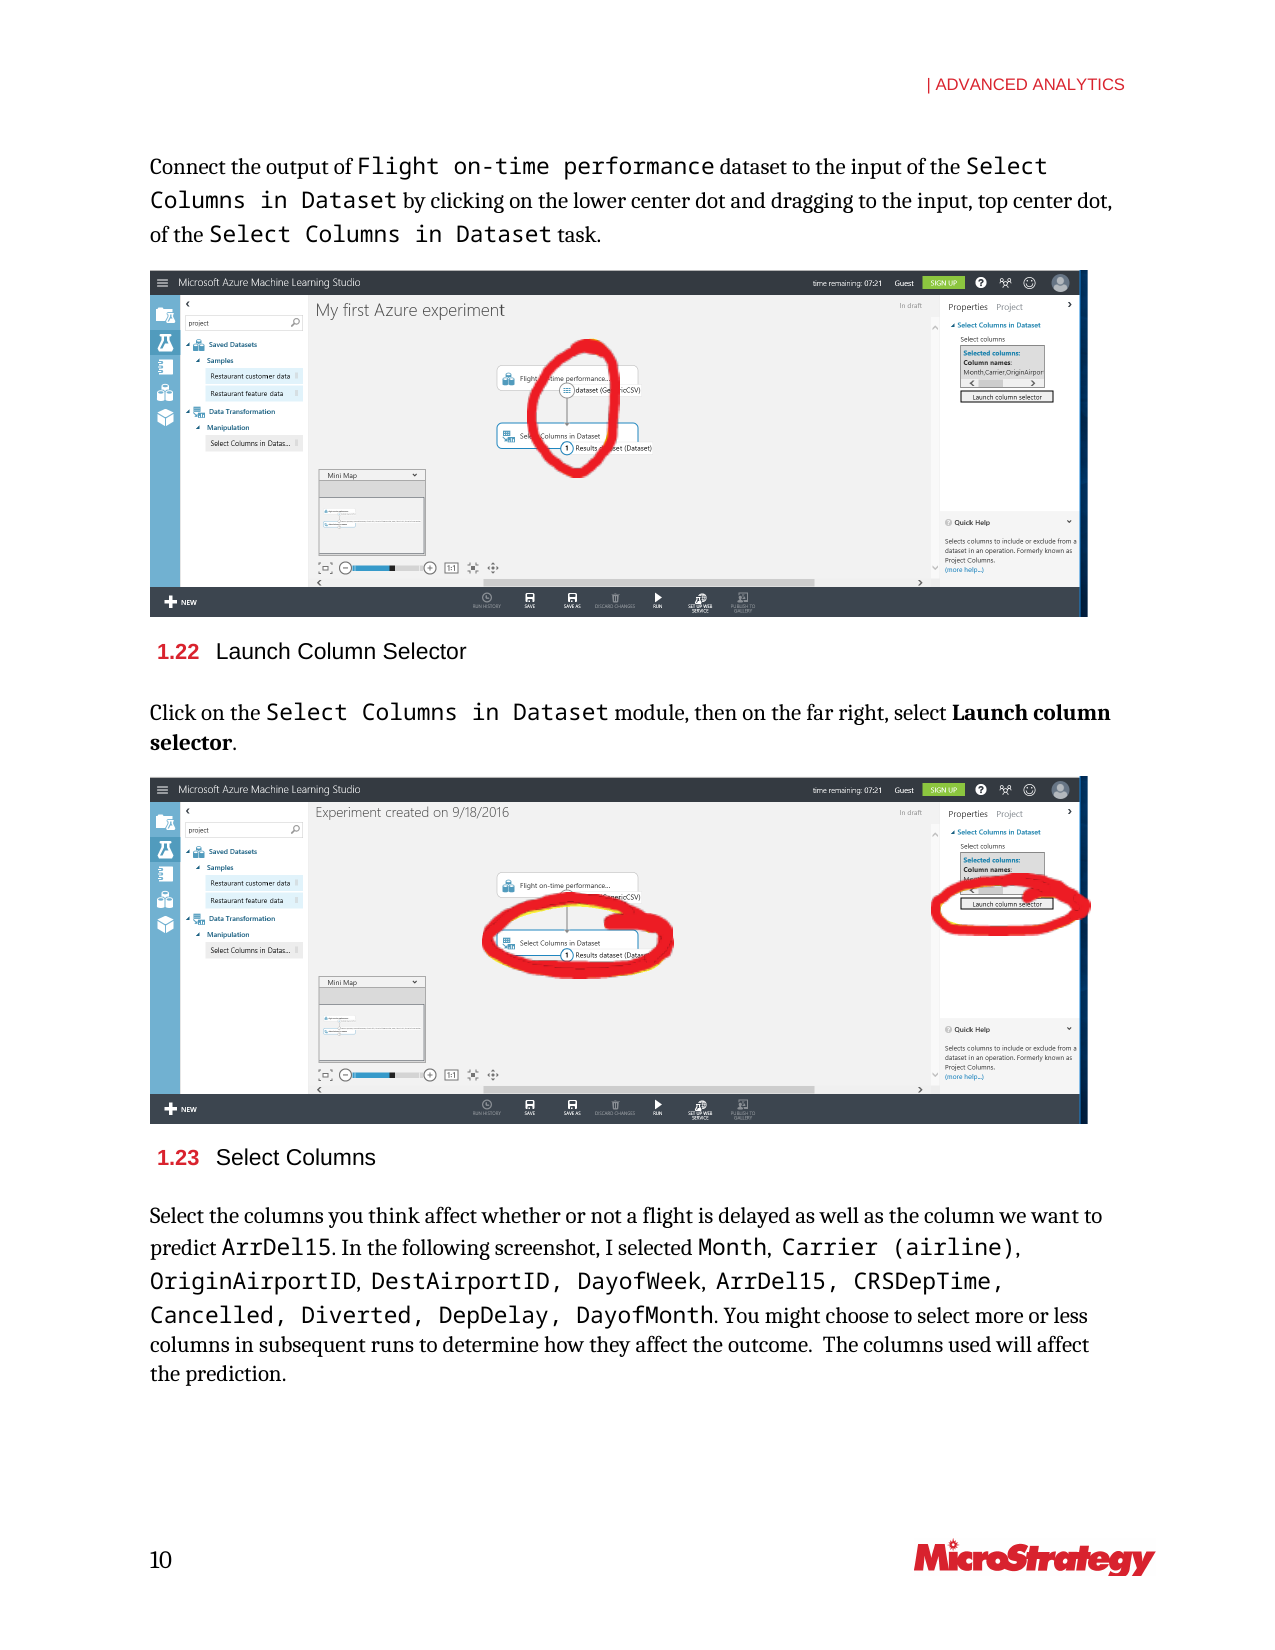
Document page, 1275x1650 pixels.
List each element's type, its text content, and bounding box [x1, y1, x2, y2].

text Select the columns you think affect whether or not a flight is delayed as well as the column we want to predict ArrDel15. In the following screenshot, I selected Month, Carrier (airline), OriginAirportID, DestAirportID, DayofWeek, ArrDel15, CRSDepTime, Cancelled, Diverted, DepDelay, DayofMonth. You might choose to select more or less columns in subsequent runs to determine how they affect the outcome. The columns used will affect the prediction. [150, 1202, 1125, 1387]
list Launch Column Selector [178, 638, 1125, 664]
text Connect the output of Flight on-time performance dataset to the input of the Select Columns in Dataset by clicking on the lower center dot and dragging to the input, top center dot, of the Select Columns in Dataset task. [150, 150, 1125, 249]
picture [150, 776, 1091, 1124]
text Click on the Select Columns in Dataset module, then on the far right, select Launch column selector. [150, 696, 1125, 756]
picture [150, 270, 1088, 617]
picture [914, 1538, 1156, 1576]
list Select Columns [178, 1144, 1125, 1171]
